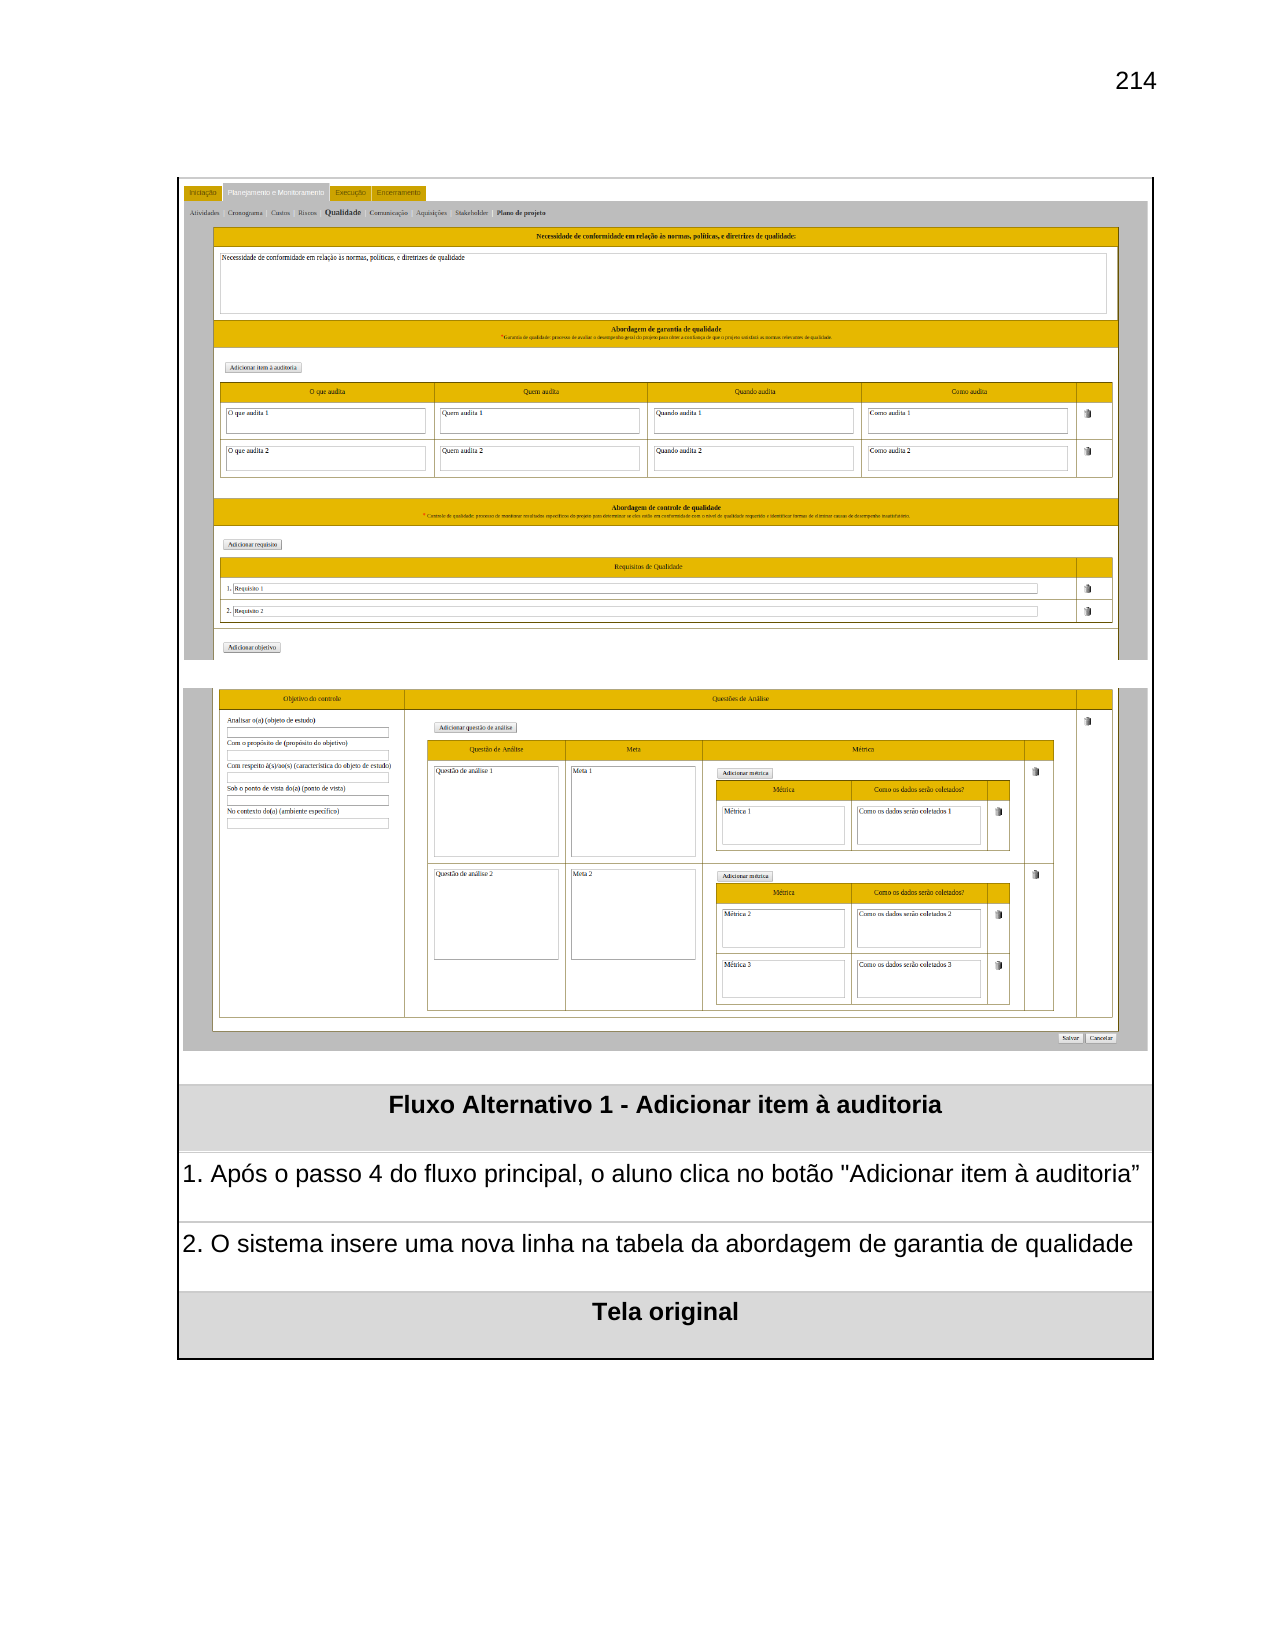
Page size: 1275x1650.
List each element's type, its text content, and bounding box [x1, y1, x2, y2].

table_cell 1. Após o passo 4 do fluxo principal, o aluno clica no botão "Adicionar item à auditoria” [179, 1153, 1152, 1221]
table_cell 2. O sistema insere uma nova linha na tabela da abordagem de garantia de qualidade [179, 1223, 1152, 1291]
table_cell [179, 179, 1152, 1084]
table_cell Fluxo Alternativo 1 - Adicionar item à auditoria [179, 1086, 1152, 1151]
table_cell Tela original [179, 1293, 1152, 1358]
picture [182, 182, 1148, 660]
picture [182, 688, 1148, 1052]
